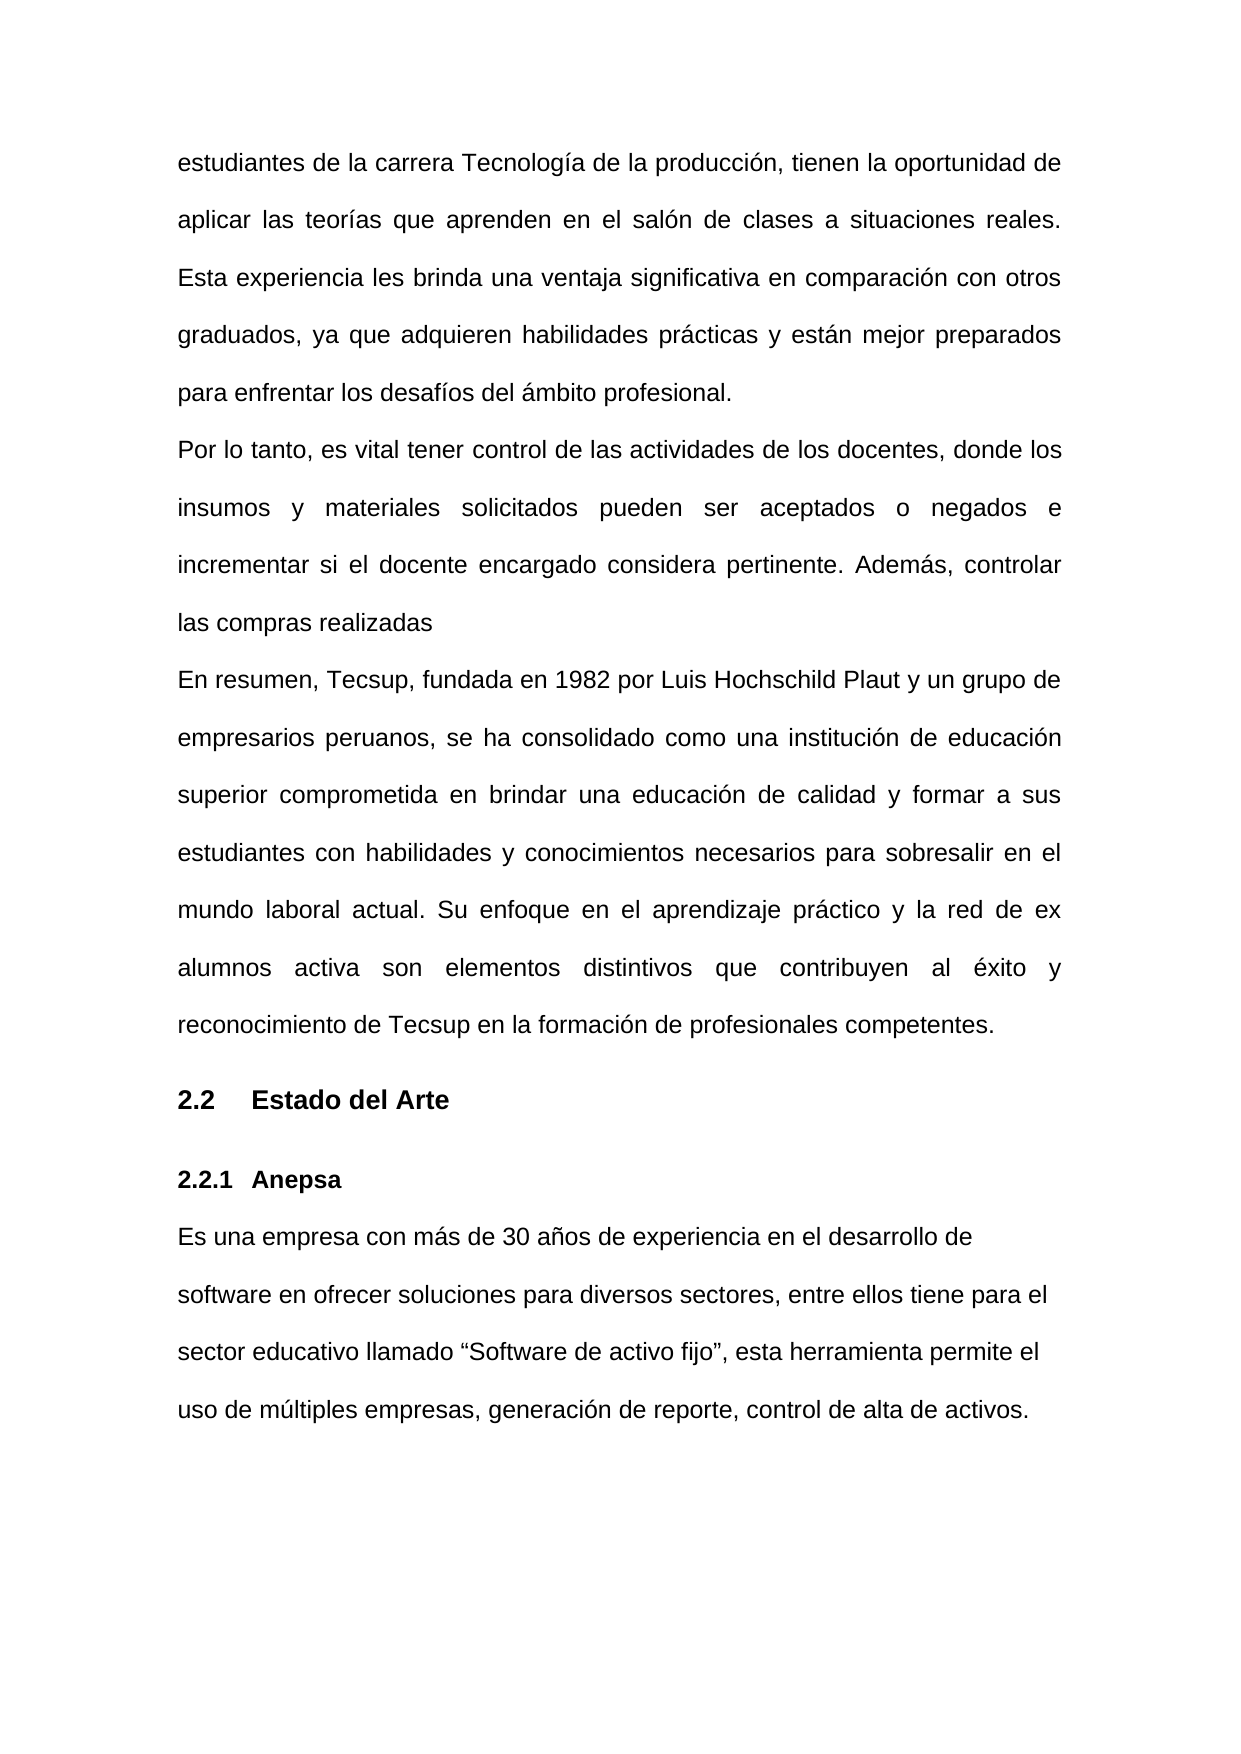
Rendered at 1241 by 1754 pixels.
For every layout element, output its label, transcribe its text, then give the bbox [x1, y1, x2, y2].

subtitle 2.2 Estado del Arte [177, 1084, 1063, 1116]
list Por lo tanto, es vital tener control de las actividades de los docentes, donde los insumos y materiales solicitados pueden ser aceptados o negados e incrementar si el docente encargado considera pertinente. Además, controlar las compras realizadas [177, 435, 1063, 636]
list En resumen, Tecsup, fundada en 1982 por Luis Hochschild Plaut y un grupo de empresarios peruanos, se ha consolidado como una institución de educación superior comprometida en brindar una educación de calidad y formar a sus estudiantes con habilidades y conocimientos necesarios para sobresalir en el mundo laboral actual. Su enfoque en el aprendizaje práctico y la red de ex alumnos activa son elementos distintivos que contribuyen al éxito y reconocimiento de Tecsup en la formación de profesionales competentes. [177, 665, 1063, 1039]
subtitle 2.2.1 Anepsa [177, 1165, 1063, 1194]
text Es una empresa con más de 30 años de experiencia en el desarrollo de software en ofrecer soluciones para diversos sectores, entre ellos tiene para el sector educativo llamado “Software de activo fijo”, esta herramienta permite el uso de múltiples empresas, generación de reporte, control de alta de activos. [177, 1222, 1063, 1424]
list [177, 148, 1063, 406]
